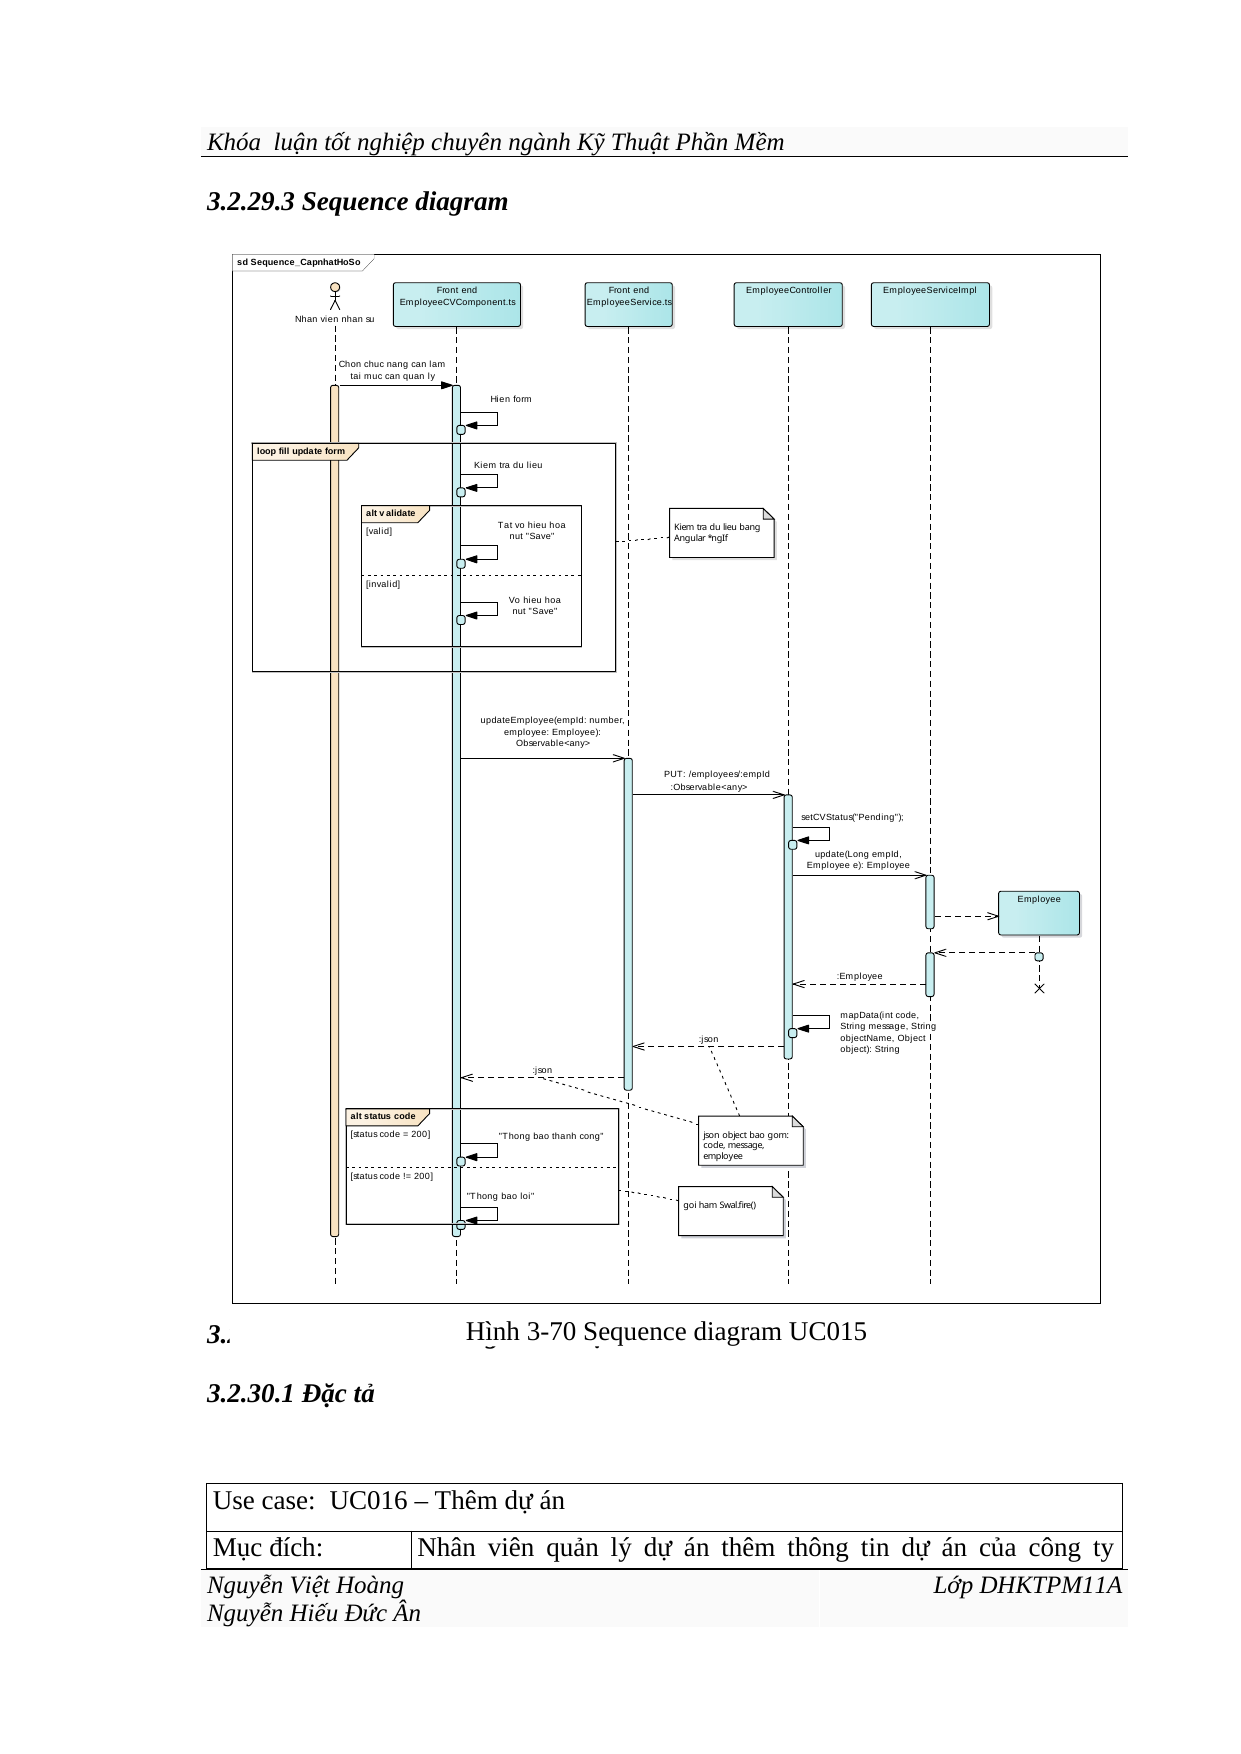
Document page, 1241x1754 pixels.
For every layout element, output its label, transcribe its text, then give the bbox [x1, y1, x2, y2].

subtitle UC016 Tình huống Thêm dự án [207, 244, 1122, 1349]
table_header Use case: UC016 – Thêm dự án [207, 1484, 1122, 1531]
subtitle Đặc tả [207, 1377, 1122, 1408]
subtitle Sequence diagram [207, 185, 1122, 216]
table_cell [412, 1532, 1122, 1568]
table_cell Mục đích: [207, 1532, 411, 1568]
